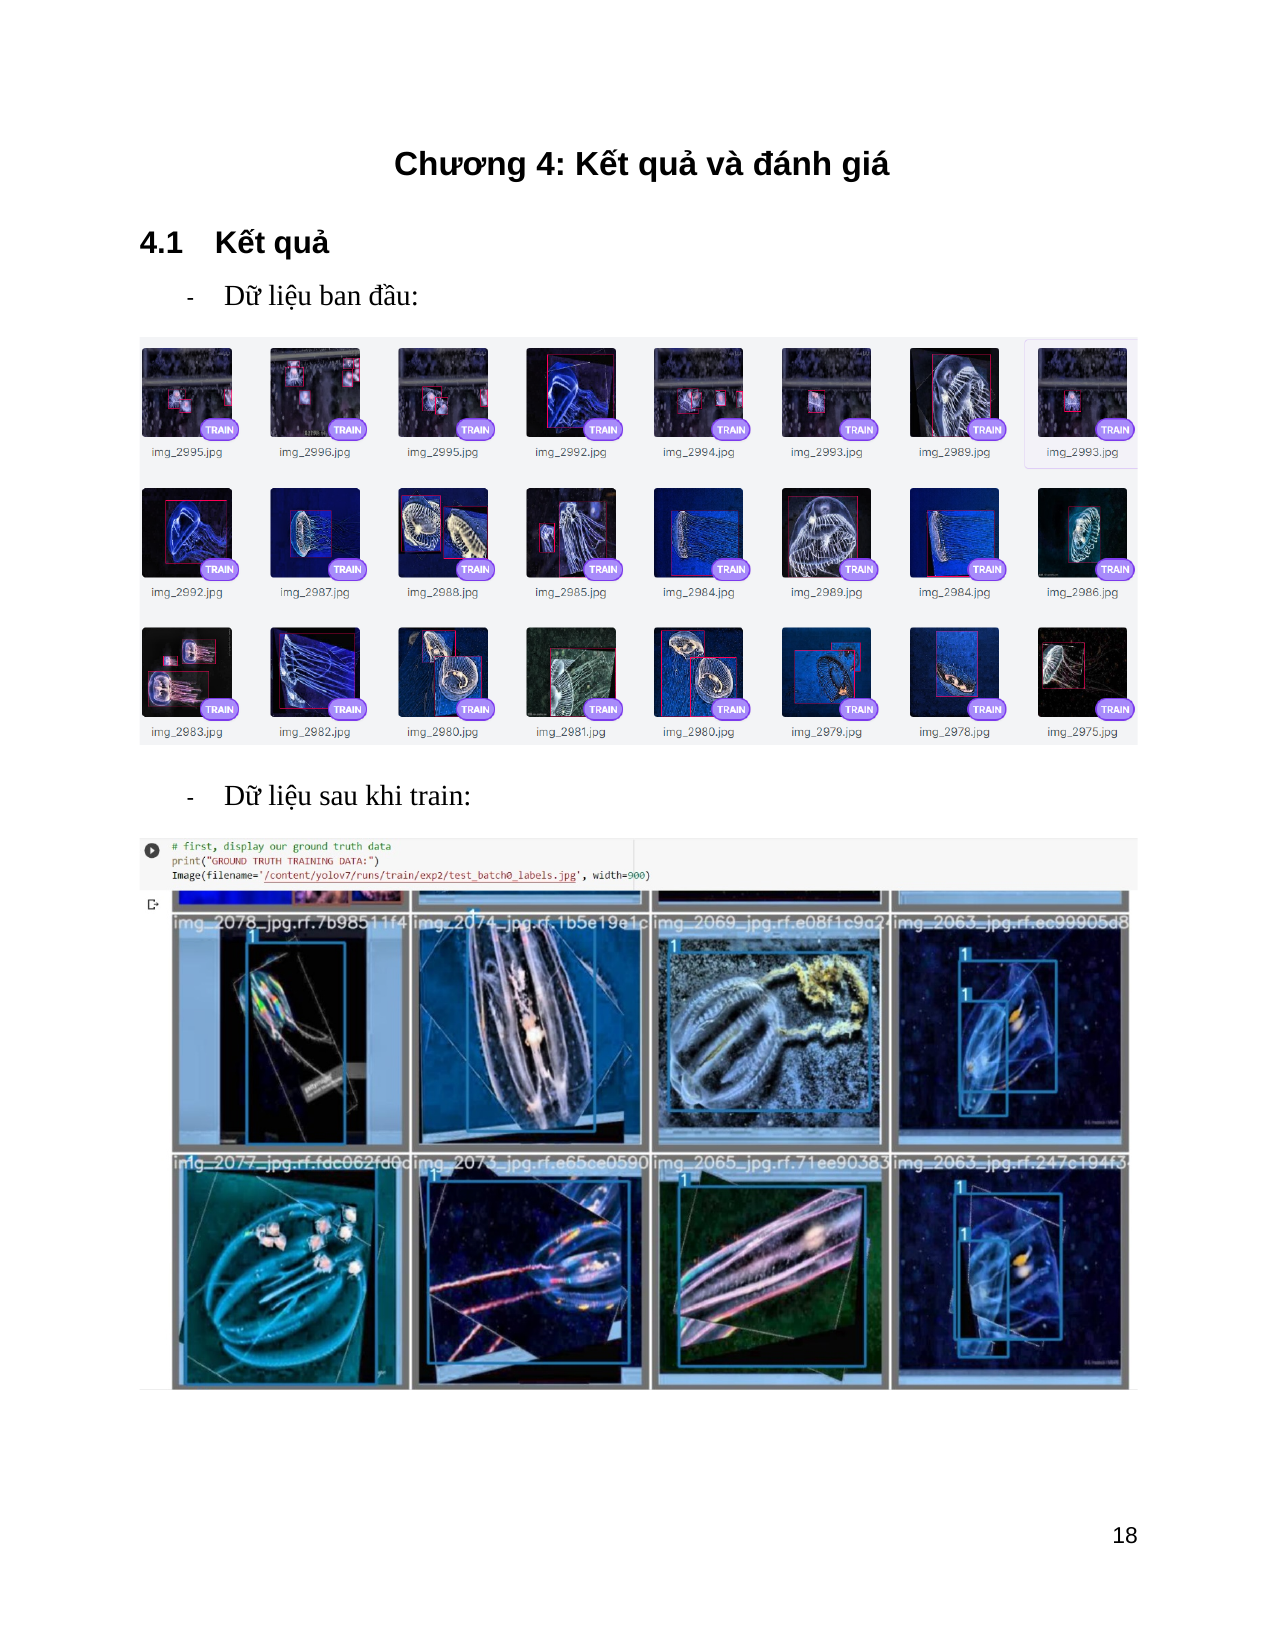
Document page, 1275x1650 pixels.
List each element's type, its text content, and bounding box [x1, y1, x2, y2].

list Dữ liệu sau khi train: [186, 778, 1137, 812]
subtitle Chương 4: Kết quả và đánh giá [206, 144, 1078, 182]
subtitle Kết quả [139, 224, 1137, 260]
picture [139, 838, 1138, 1390]
list Dữ liệu ban đầu: [186, 278, 1137, 311]
picture [139, 337, 1138, 745]
